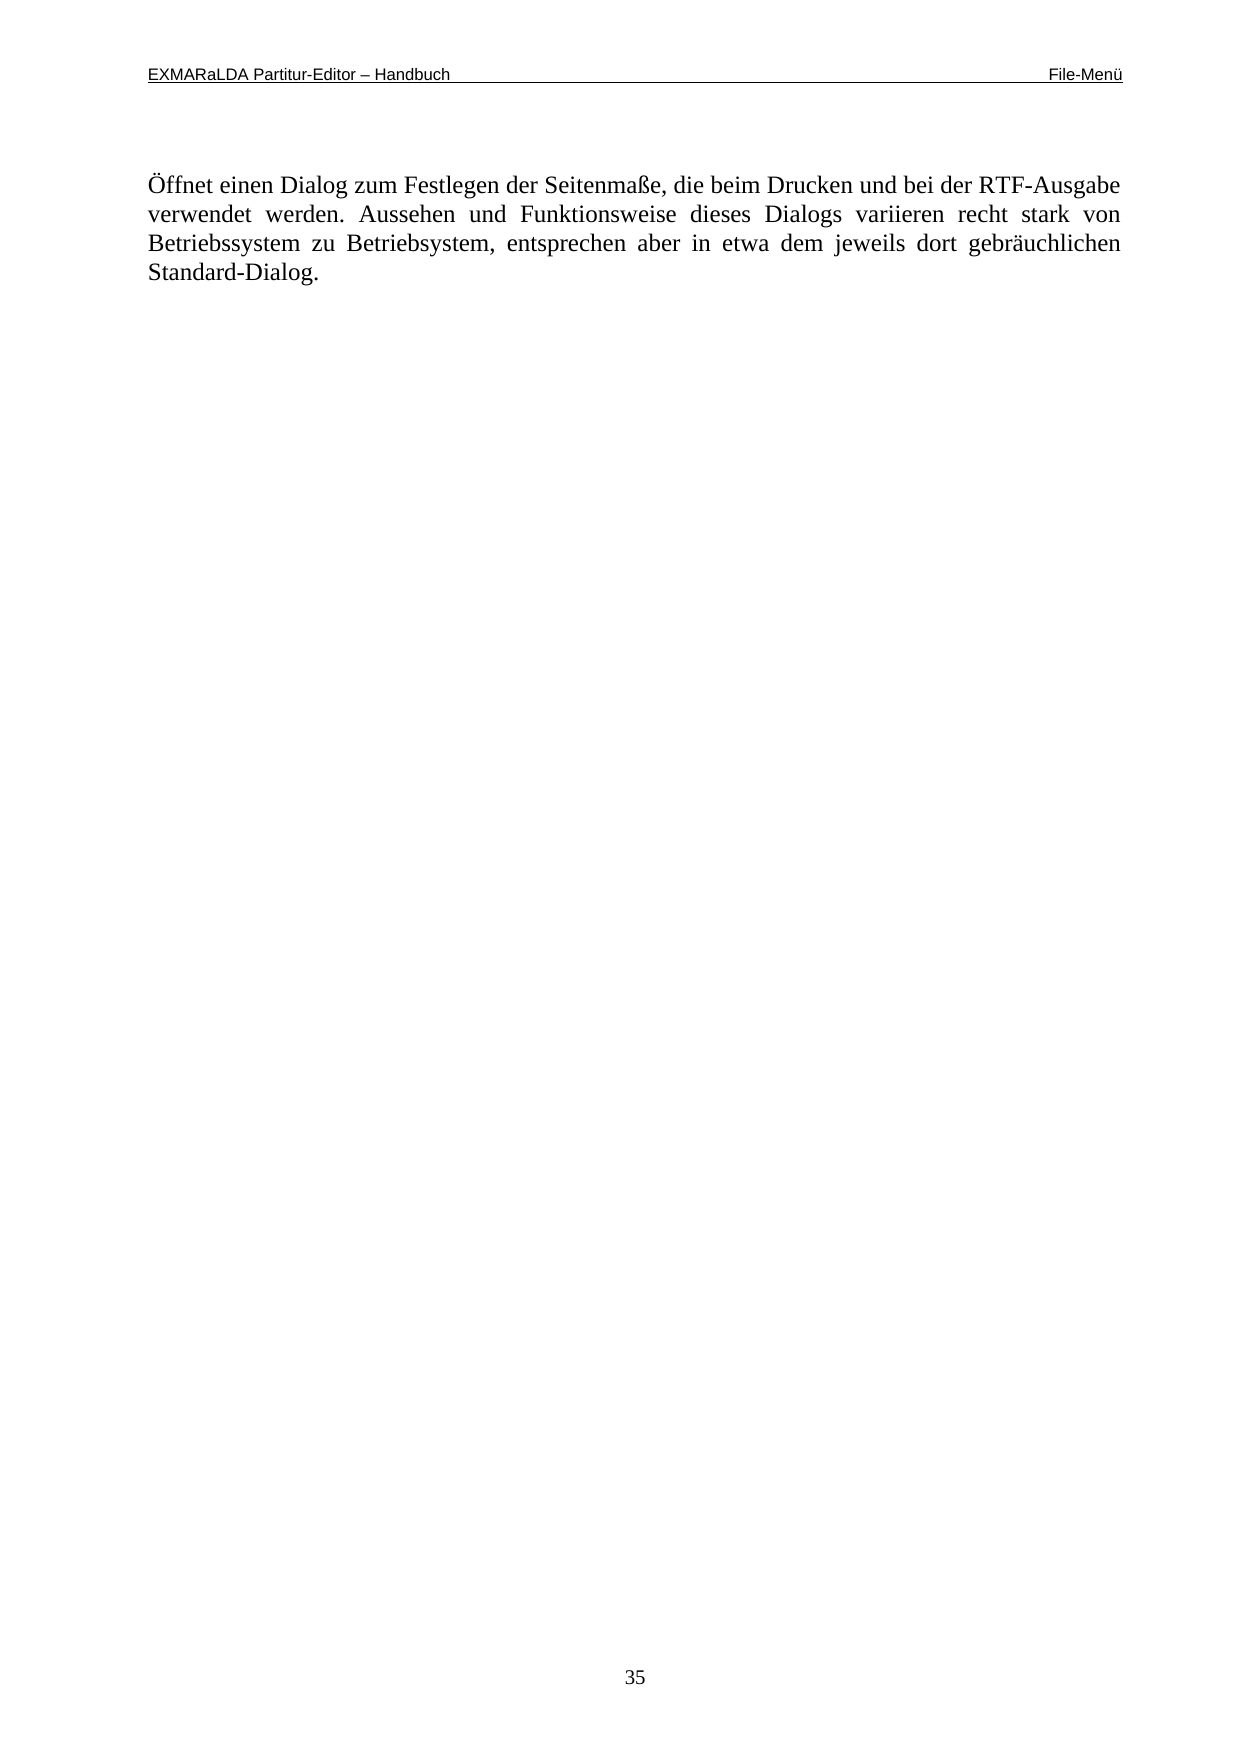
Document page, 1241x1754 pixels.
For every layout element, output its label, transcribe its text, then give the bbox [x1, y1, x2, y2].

text Öffnet einen Dialog zum Festlegen der Seitenmaße, die beim Drucken und bei der RTF-Ausgabe verwendet werden. Aussehen und Funktionsweise dieses Dialogs variieren recht stark von Betriebssystem zu Betriebsystem, entsprechen aber in etwa dem jeweils dort gebräuchlichen Standard-Dialog. [148, 171, 1122, 286]
